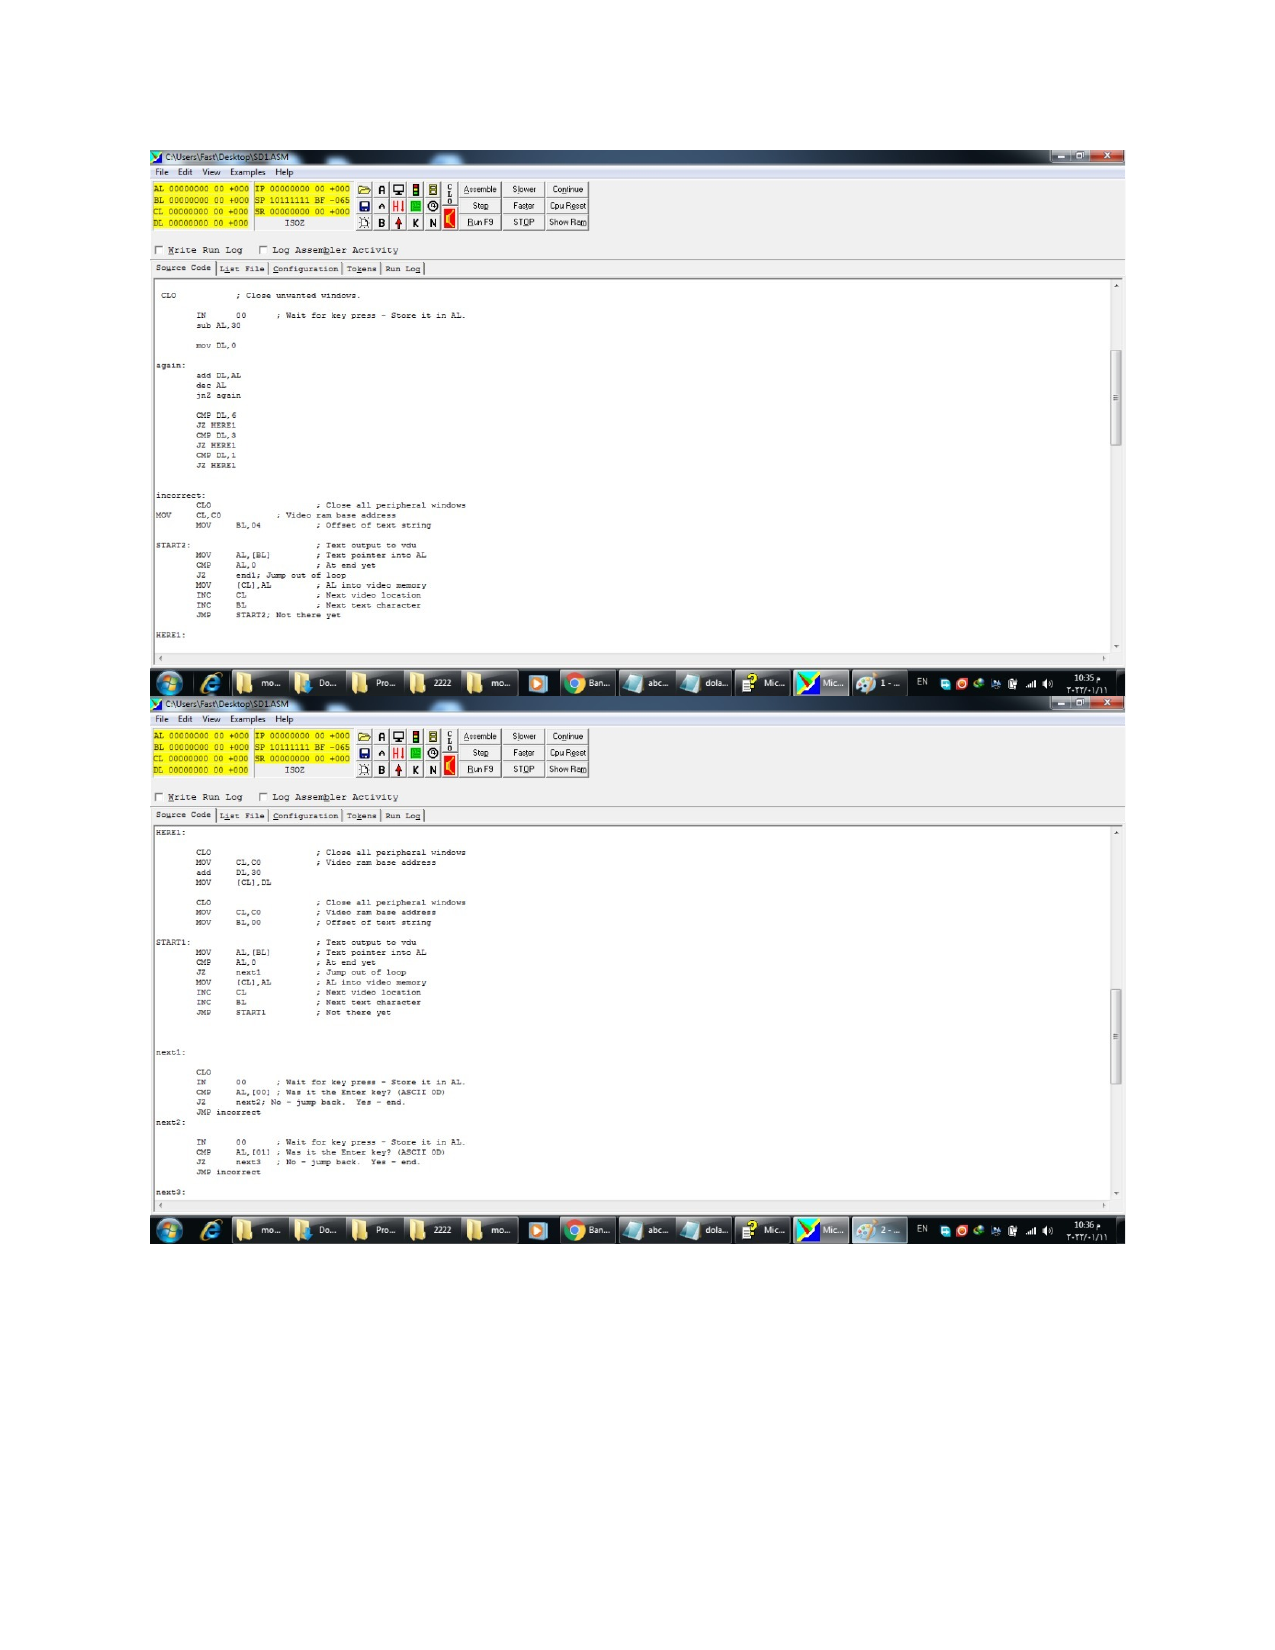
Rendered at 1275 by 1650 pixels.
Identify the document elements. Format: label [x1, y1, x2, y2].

picture [150, 150, 1125, 1244]
